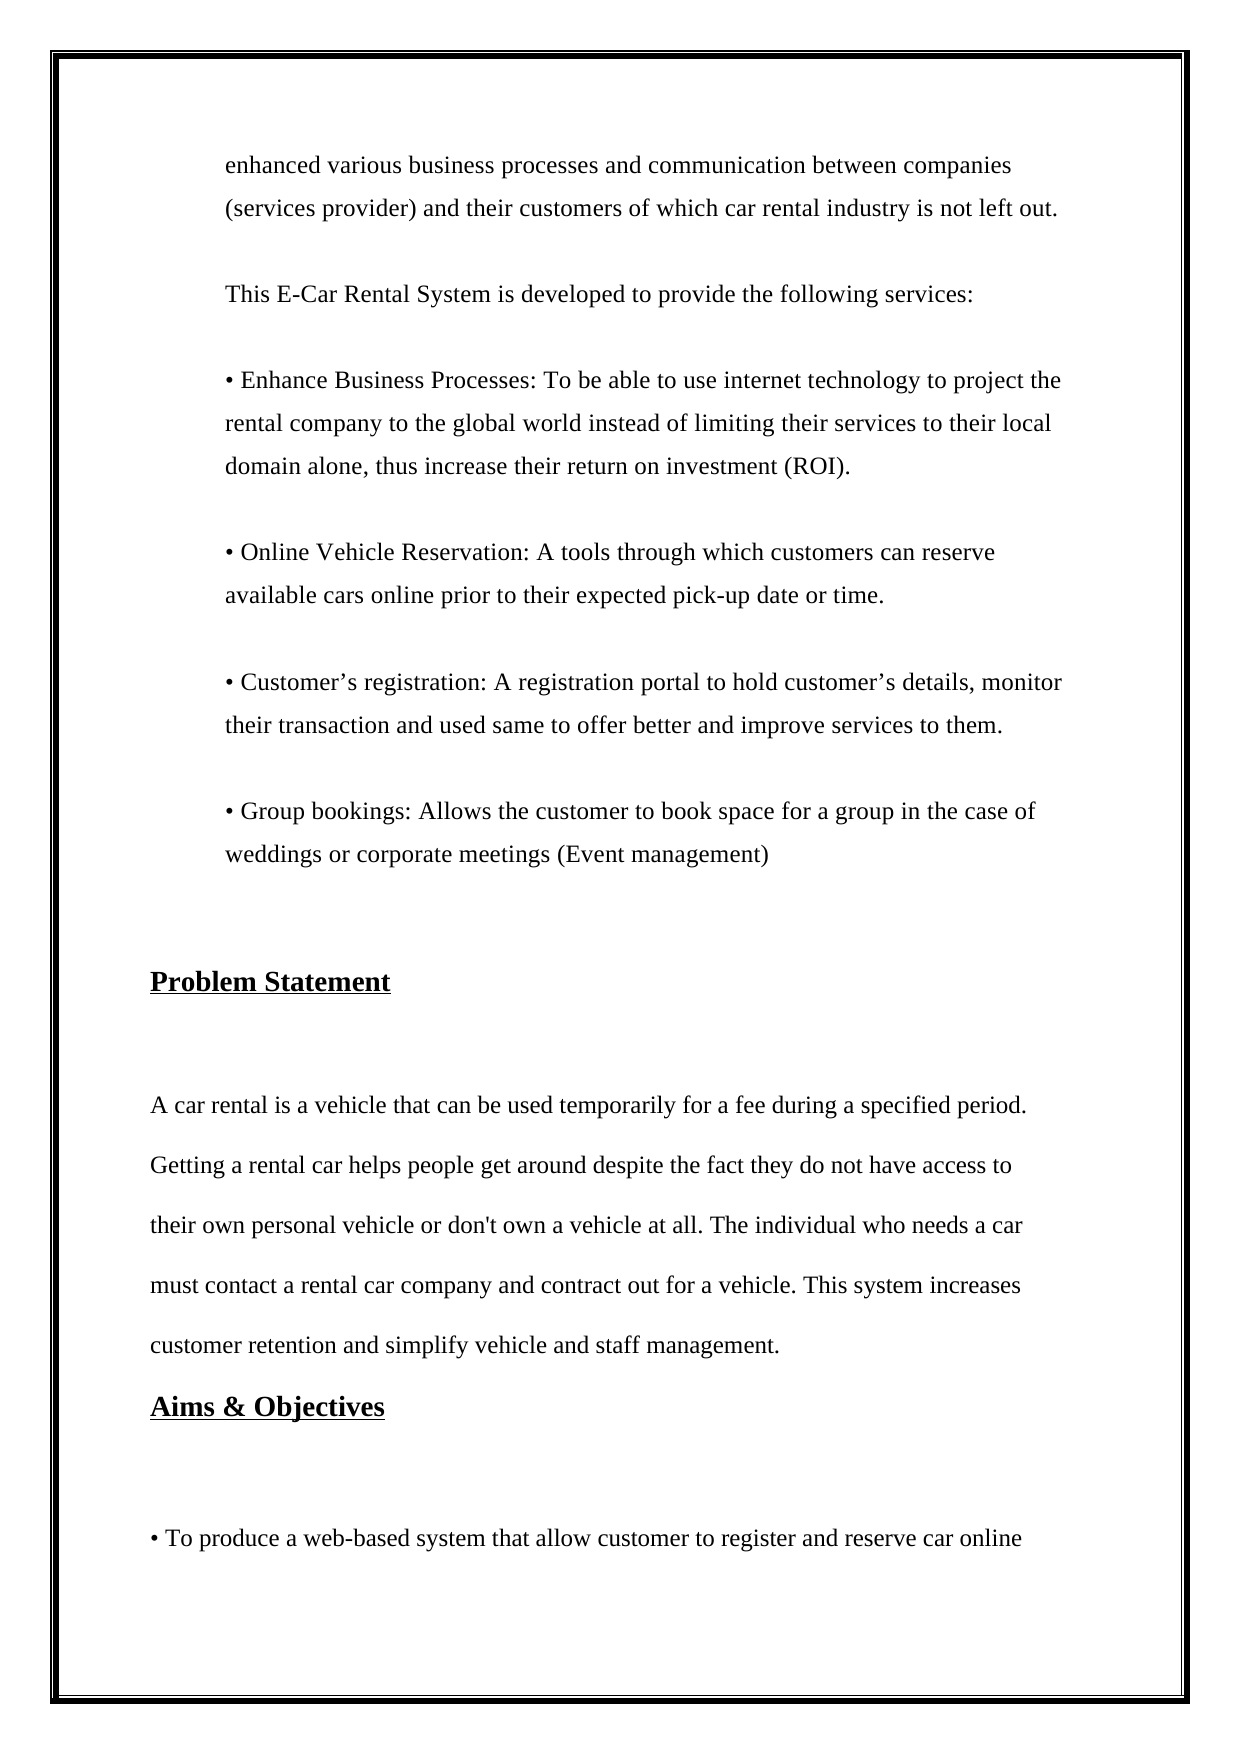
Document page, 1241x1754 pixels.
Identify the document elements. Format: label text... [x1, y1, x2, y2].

list • Group bookings: Allows the customer to book space for a group in the case of [225, 796, 1090, 825]
list enhanced various business processes and communication between companies (services provider) and their customers of which car rental industry is not left out. [225, 150, 1090, 222]
text customer retention and simplify vehicle and staff management. [150, 1330, 1090, 1358]
list domain alone, thus increase their return on investment (ROI). [225, 451, 1090, 480]
text their own personal vehicle or don't own a vehicle at all. The individual who needs a car [150, 1210, 1090, 1239]
list • Customer’s registration: A registration portal to hold customer’s details, monitor their transaction and used same to offer better and improve services to them. [225, 667, 1090, 739]
list • Enhance Business Processes: To be able to use internet technology to project the [225, 365, 1090, 394]
text Problem Statement [150, 964, 1090, 997]
list • Online Vehicle Reservation: A tools through which customers can reserve available cars online prior to their expected pick-up date or time. [225, 537, 1090, 609]
text Getting a rental car helps people get around despite the fact they do not have access to [150, 1150, 1090, 1179]
text must contact a rental car company and contract out for a vehicle. This system increases [150, 1270, 1090, 1299]
list weddings or corporate meetings (Event management) [225, 839, 1090, 868]
text A car rental is a vehicle that can be used temporarily for a fee during a specified period. [150, 1091, 1090, 1119]
list rental company to the global world instead of limiting their services to their local [225, 408, 1090, 437]
text Aims & Objectives [150, 1389, 1090, 1423]
list This E-Car Rental System is developed to provide the following services: [225, 279, 1090, 307]
text • To produce a web-based system that allow customer to register and reserve car online [150, 1523, 1090, 1552]
